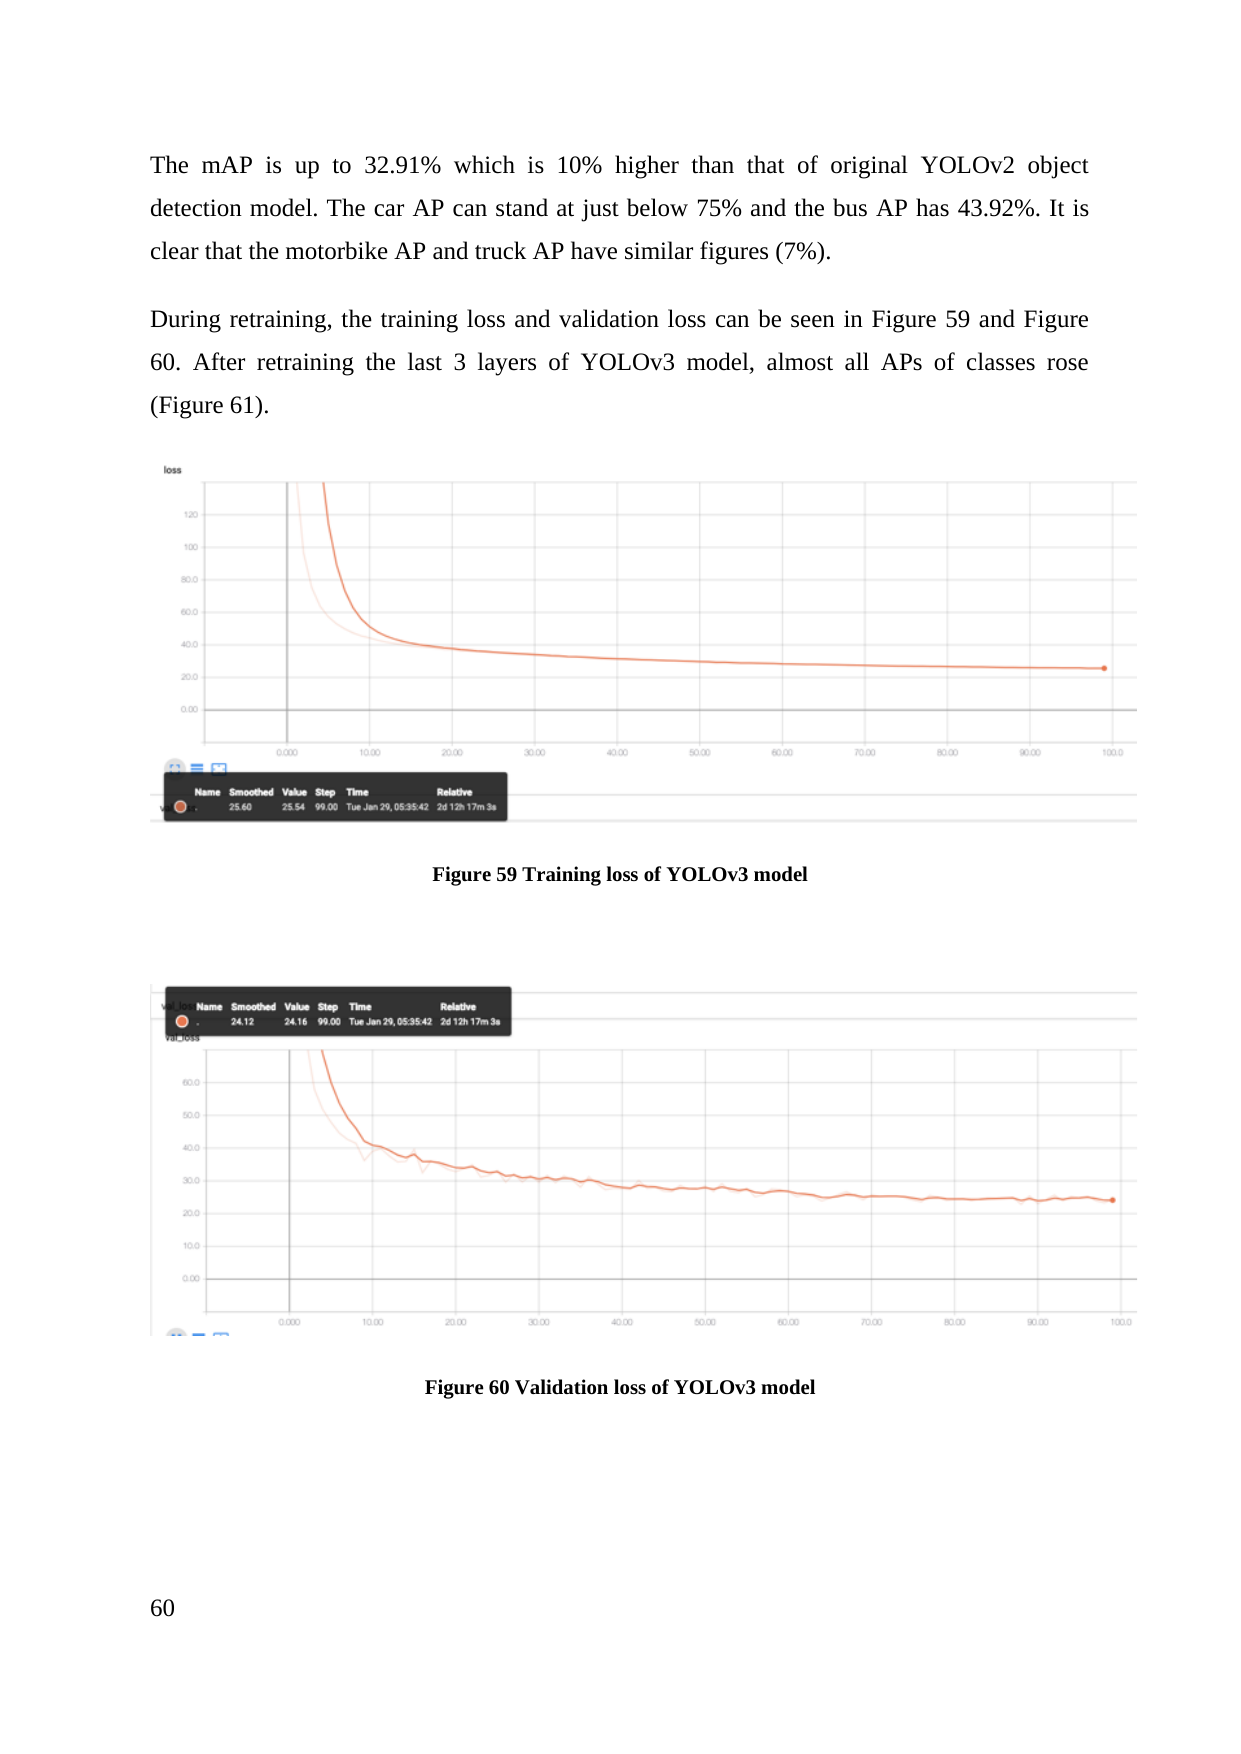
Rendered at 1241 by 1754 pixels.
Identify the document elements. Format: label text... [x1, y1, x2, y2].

picture [150, 458, 1137, 823]
text The mAP is up to 32.91% which is 10% higher than that of original YOLOv2 object detection model. The car AP can stand at just below 75% and the bus AP has 43.92%. It is clear that the motorbike AP and truck AP have similar figures (7%). [150, 150, 1090, 265]
text During retraining, the training loss and validation loss can be seen in Figure 59 and Figure 60. After retraining the last 3 layers of YOLOv3 model, almost all APs of classes rose (Figure 61). [150, 304, 1090, 419]
picture [150, 984, 1138, 1336]
text Figure 60 Validation loss of YOLOv3 model [150, 1375, 1090, 1399]
text Figure 59 Training loss of YOLOv3 model [150, 862, 1090, 886]
